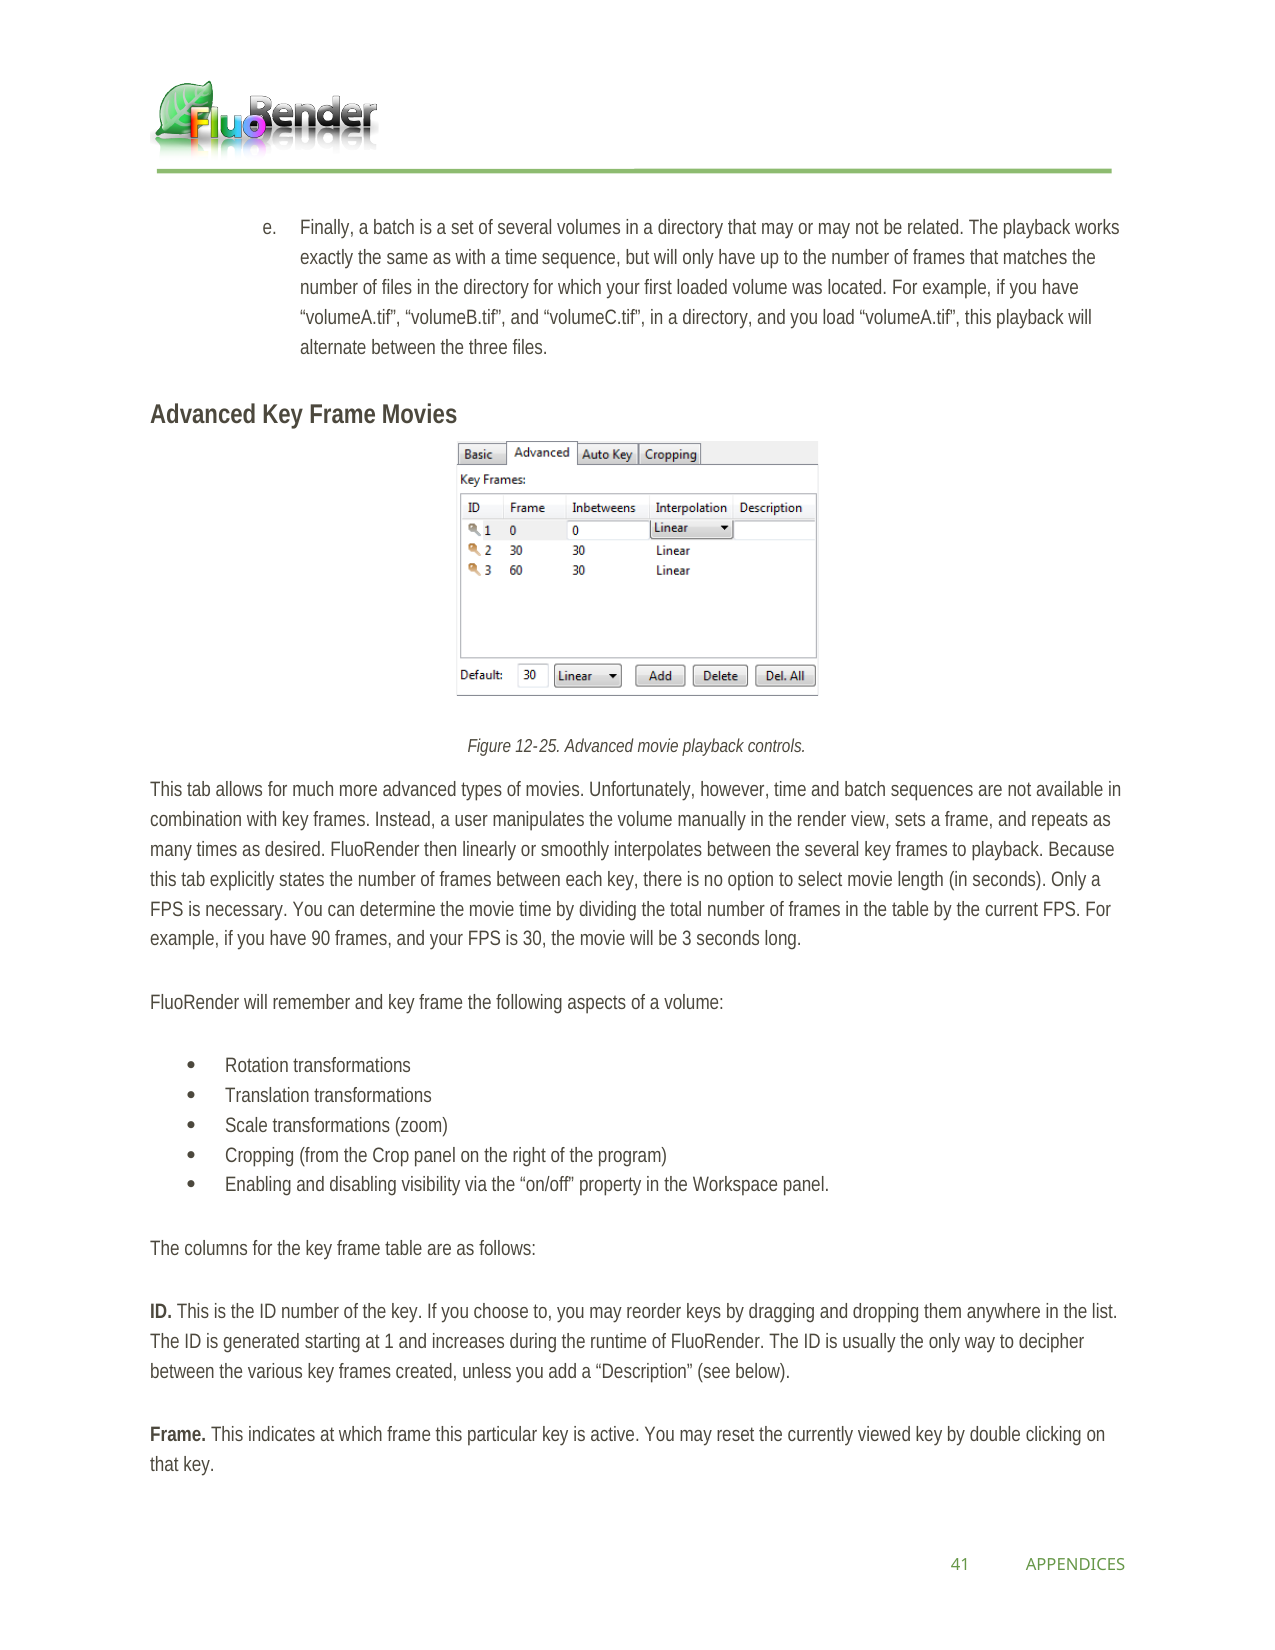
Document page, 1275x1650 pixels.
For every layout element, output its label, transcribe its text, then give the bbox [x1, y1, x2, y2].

list Cropping (from the Crop panel on the right of the program) [187, 1142, 1125, 1166]
text Frame. This indicates at which frame this particular key is active. You may reset the currently viewed key by double clicking on that key. [150, 1422, 1125, 1476]
text FluoRender will remember and key frame the following aspects of a volume: [150, 989, 1125, 1013]
text The columns for the key frame table are as follows: [150, 1236, 1125, 1259]
subtitle Advanced Key Frame Movies [150, 398, 1125, 429]
list Rotation transformations [187, 1053, 1125, 1077]
list Enabling and disabling visibility via the “on/off” property in the Workspace panel. [187, 1172, 1125, 1196]
list Translation transformations [187, 1083, 1125, 1107]
text ID. This is the ID number of the key. If you choose to, you may reorder keys by dragging and dropping them anywhere in the list. The ID is generated starting at 1 and increases during the runtime of FluoRender. The ID is usually the only way to decipher between the various key frames created, unless you add a “Description” (see below). [150, 1299, 1125, 1383]
text This tab allows for much more advanced types of movies. Unfortunately, however, time and batch sequences are not available in combination with key frames. Instead, a user manipulates the volume manually in the render view, sets a frame, and repeats as many times as desired. FluoRender then linearly or smoothly interpolates between the several key frames to playback. Because this tab explicitly states the number of frames between each key, there is no option to select movie length (in seconds). Only a FPS is necessary. You can determine the movie time by dividing the total number of frames in the table by the current FPS. For example, if you have 90 frames, and your FPS is 30, the movie will be 3 seconds long. [150, 777, 1125, 950]
list Scale transformations (zoom) [187, 1113, 1125, 1137]
picture [150, 75, 379, 162]
list Finally, a batch is a set of several volumes in a directory that may or may not be related. The playback works exactly the same as with a time sequence, but will only have up to the number of frames that matches the number of files in the directory for which your first loaded volume was located. For example, if you have “volumeA.tif”, “volumeB.tif”, and “volumeC.tif”, in a directory, and you load “volumeA.tif”, this playback will alternate between the three files. [262, 215, 1125, 359]
picture [456, 441, 819, 696]
